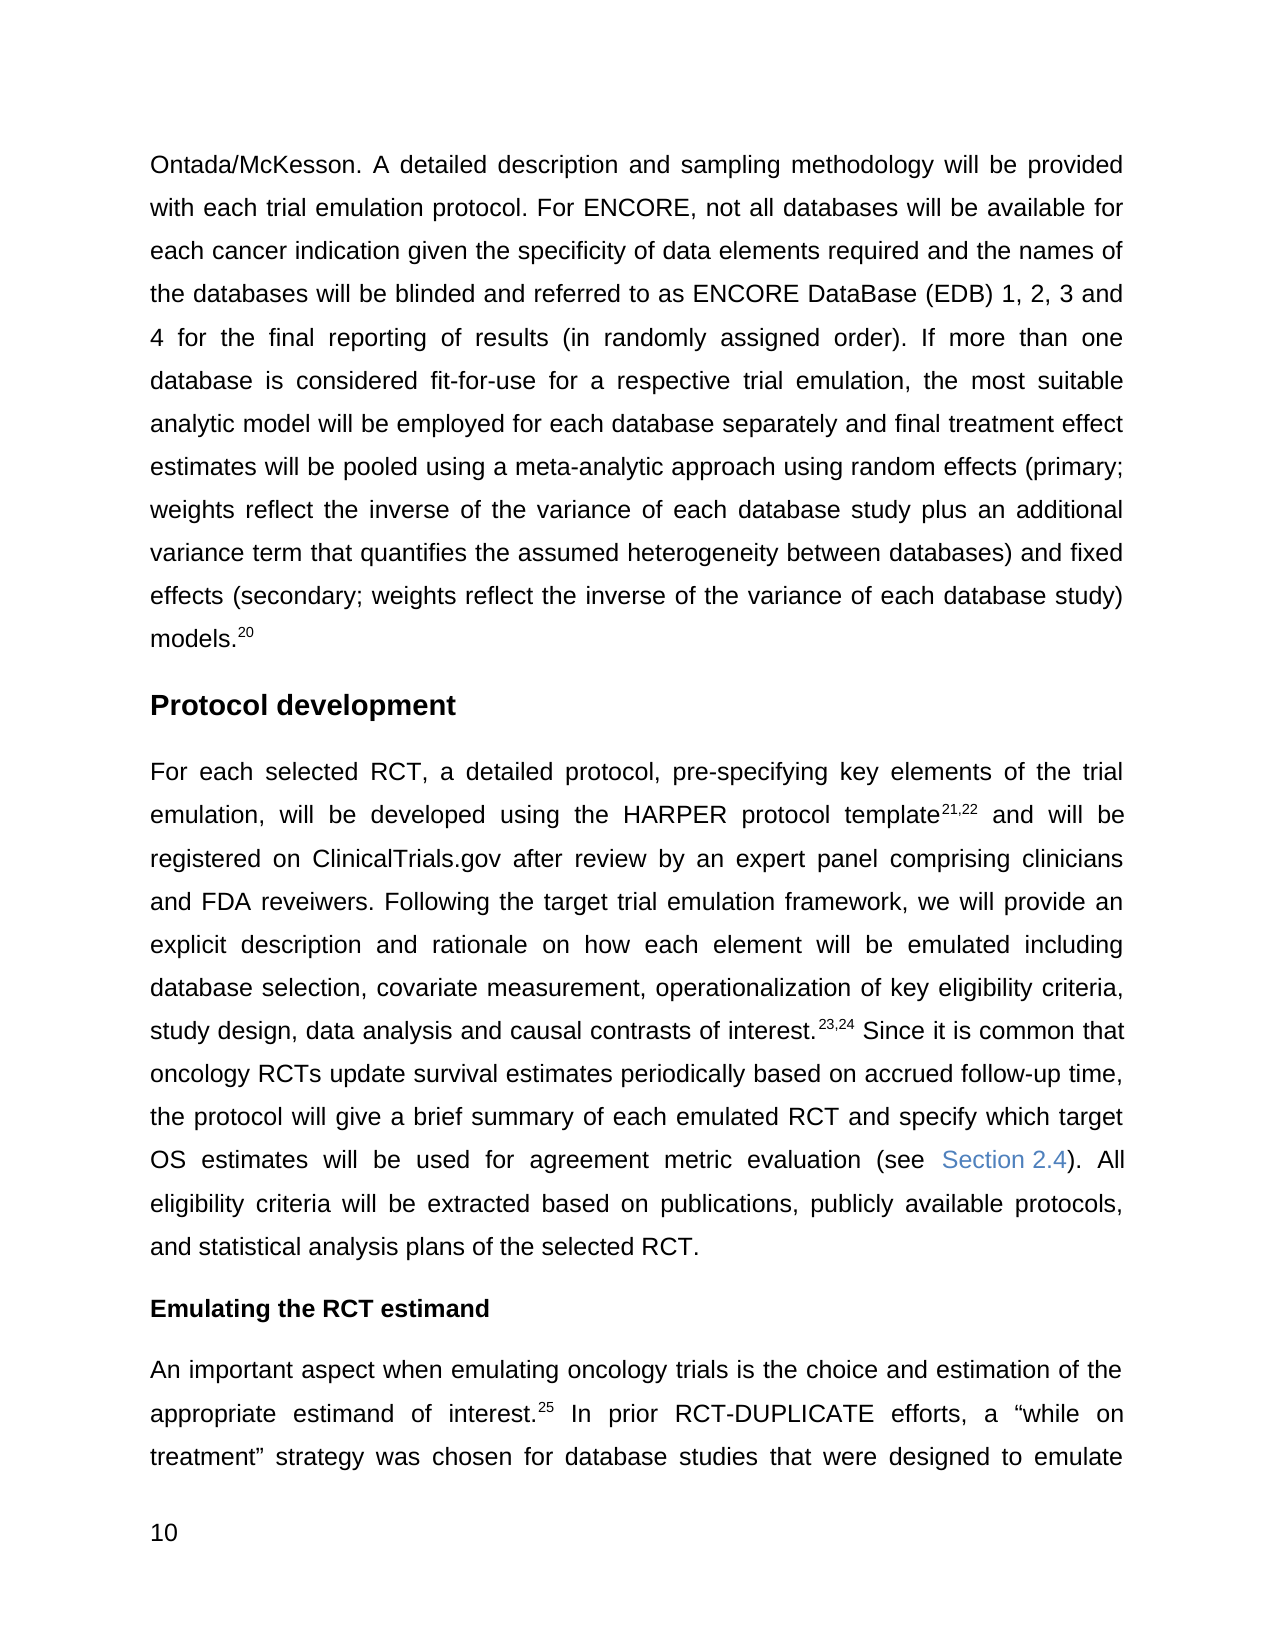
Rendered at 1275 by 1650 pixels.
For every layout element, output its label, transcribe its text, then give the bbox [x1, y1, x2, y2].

text Emulating the RCT estimand [150, 1294, 1125, 1322]
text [150, 150, 1125, 653]
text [150, 1356, 1125, 1471]
text For each selected RCT, a detailed protocol, pre-specifying key elements of the trial emulation, will be developed using the HARPER protocol template21,22 and will be registered on ClinicalTrials.gov after review by an expert panel comprising clinicians and FDA reveiwers. Following the target trial emulation framework, we will provide an explicit description and rationale on how each element will be emulated including database selection, covariate measurement, operationalization of key eligibility criteria, study design, data analysis and causal contrasts of interest.23,24 Since it is common that oncology RCTs update survival estimates periodically based on accrued follow-up time, the protocol will give a brief summary of each emulated RCT and specify which target OS estimates will be used for agreement metric evaluation (see Section 2.4). All eligibility criteria will be extracted based on publications, publicly available protocols, and statistical analysis plans of the selected RCT. [150, 757, 1125, 1261]
subtitle Protocol development [150, 688, 1125, 722]
